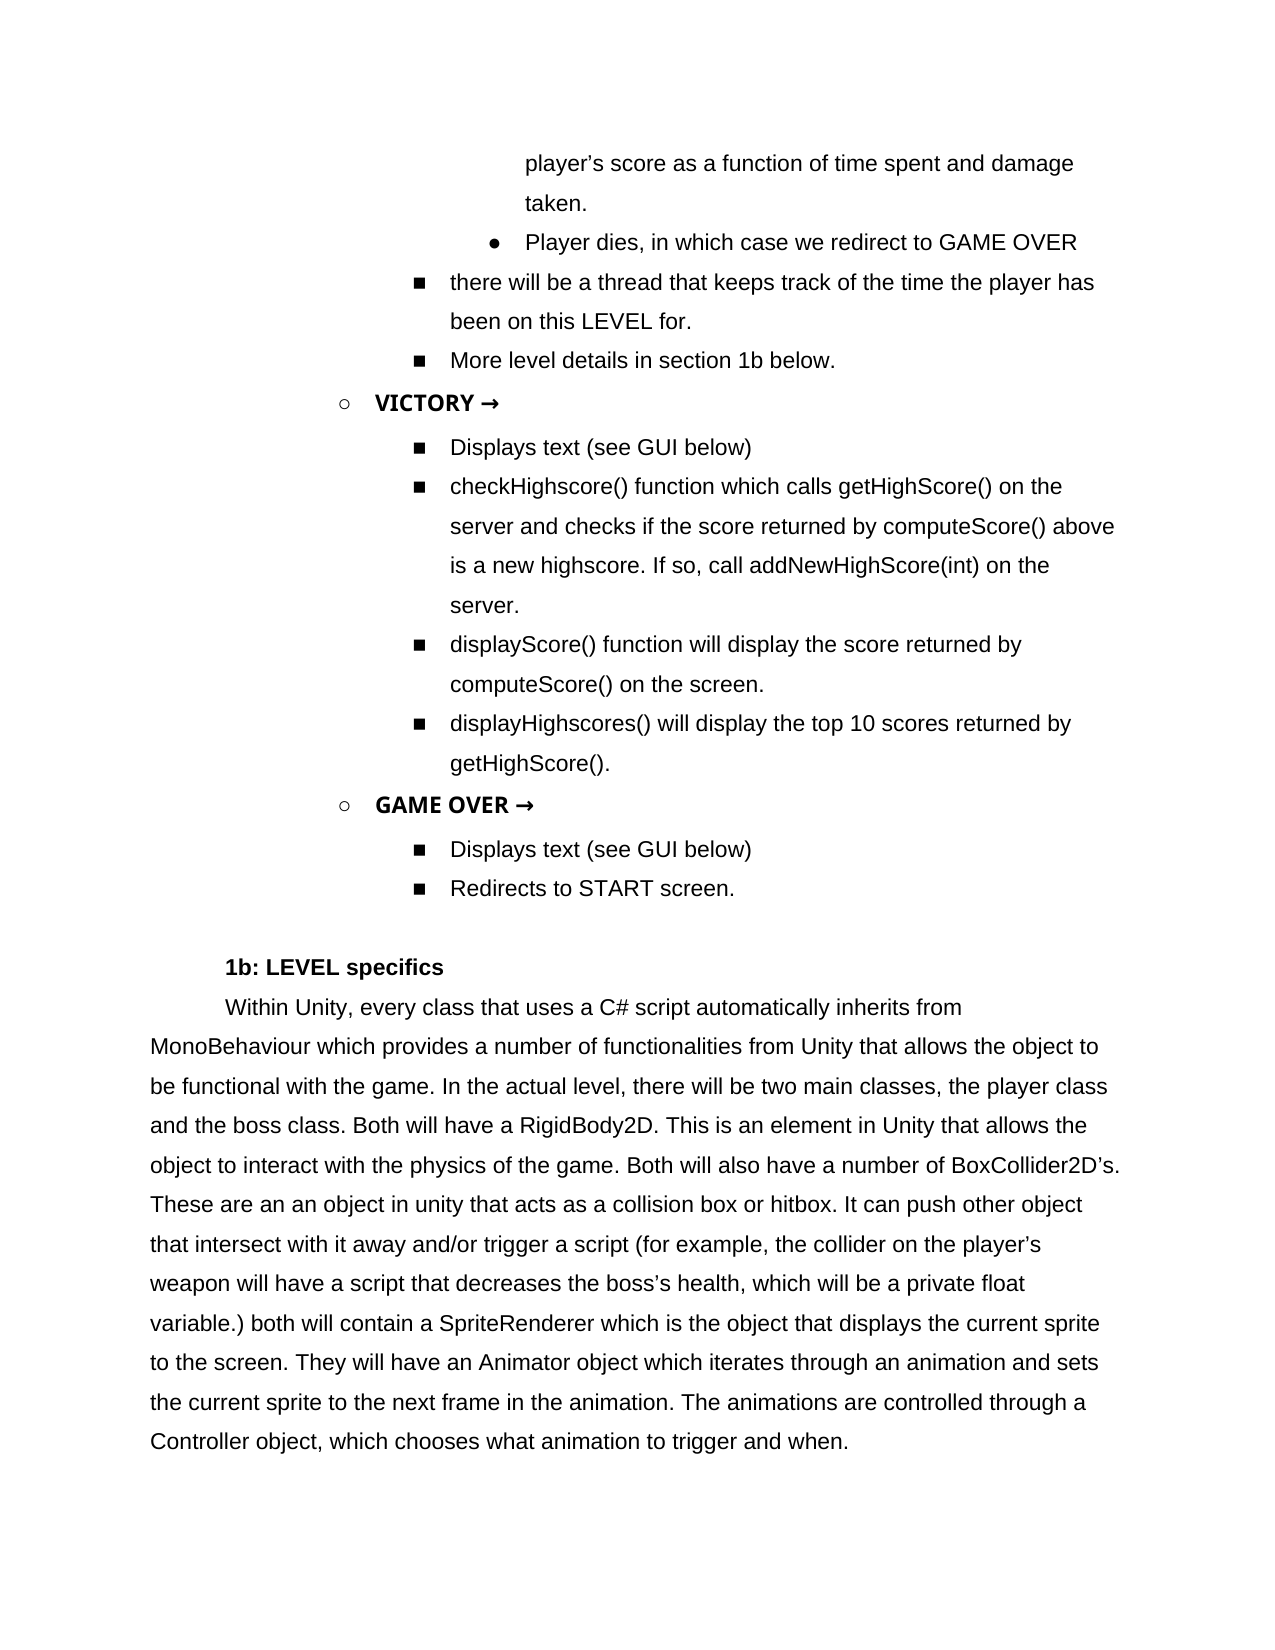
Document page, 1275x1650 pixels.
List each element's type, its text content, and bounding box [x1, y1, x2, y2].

list displayScore() function will display the score returned by computeScore() on the screen. [412, 631, 1125, 697]
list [487, 150, 1125, 216]
list More level details in section 1b below. [412, 347, 1125, 374]
text 1b: LEVEL specifics [150, 954, 1125, 981]
list Player dies, in which case we redirect to GAME OVER [487, 229, 1125, 255]
list displayHighscores() will display the top 10 scores returned by getHighScore(). [412, 710, 1125, 776]
list Displays text (see GUI below) [412, 434, 1125, 460]
list checkHighscore() function which calls getHighScore() on the server and checks if the score returned by computeScore() above is a new highscore. If so, call addNewHighScore(int) on the server. [412, 473, 1125, 618]
list Displays text (see GUI below) [412, 836, 1125, 862]
text Within Unity, every class that uses a C# script automatically inherits from MonoBehaviour which provides a number of functionalities from Unity that allows the object to be functional with the game. In the actual level, there will be two main classes, the player class and the boss class. Both will have a RigidBody2D. This is an element in Unity that allows the object to interact with the physics of the game. Both will also have a number of BoxCollider2D’s. These are an an object in unity that acts as a collision box or hitbox. It can push other object that intersect with it away and/or trigger a script (for example, the collider on the player’s weapon will have a script that decreases the boss’s health, which will be a private float variable.) both will contain a SpriteRenderer which is the object that displays the current sprite to the screen. They will have an Animator object which iterates through an animation and sets the current sprite to the next frame in the animation. The animations are controlled through a Controller object, which chooses what animation to trigger and when. [150, 994, 1125, 1454]
list GAME OVER → [337, 789, 1125, 820]
list there will be a thread that keeps track of the time the player has been on this LEVEL for. [412, 268, 1125, 334]
list VICTORY → [337, 387, 1125, 418]
list Redirects to START screen. [412, 875, 1125, 902]
